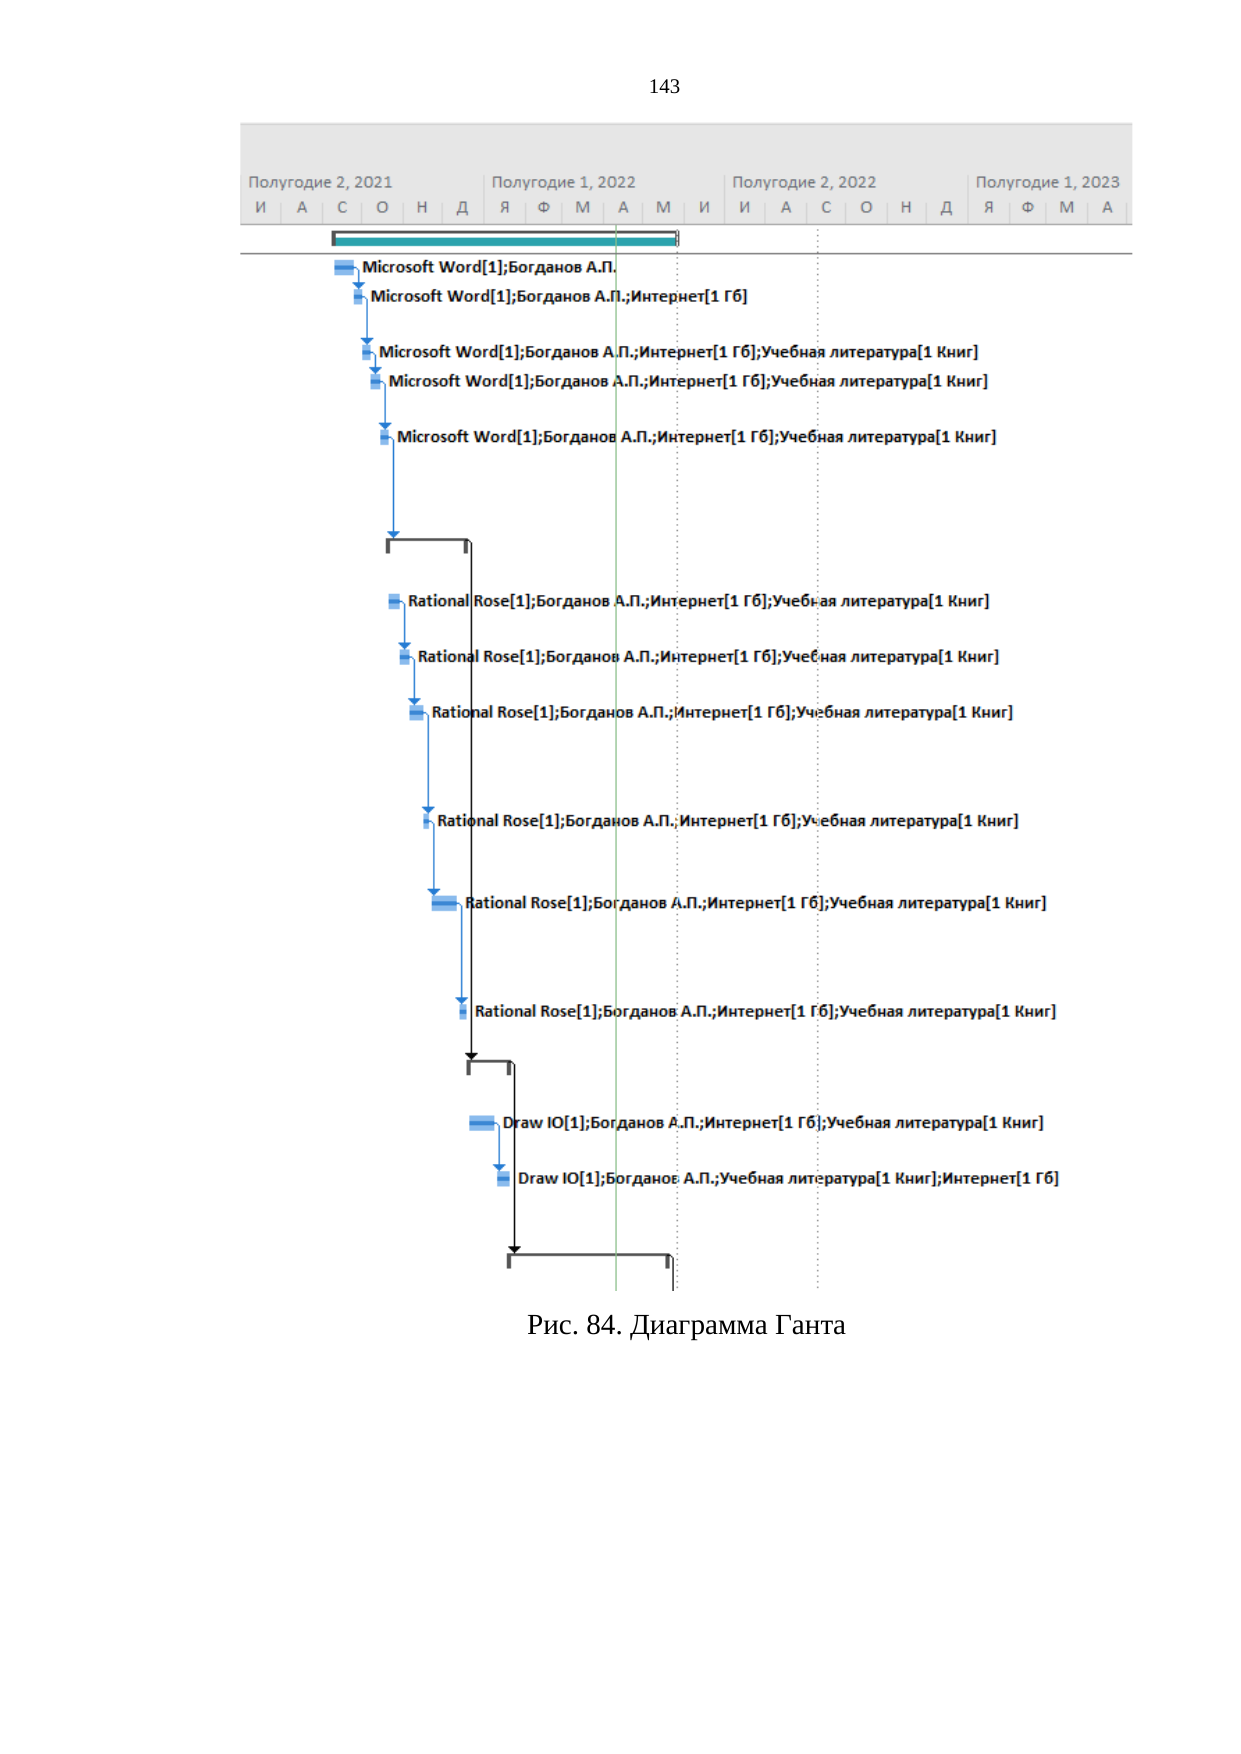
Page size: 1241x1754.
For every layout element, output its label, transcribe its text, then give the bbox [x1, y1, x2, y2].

text Рис. 84. Диаграмма Ганта [177, 1307, 1152, 1341]
picture [240, 122, 1133, 1291]
